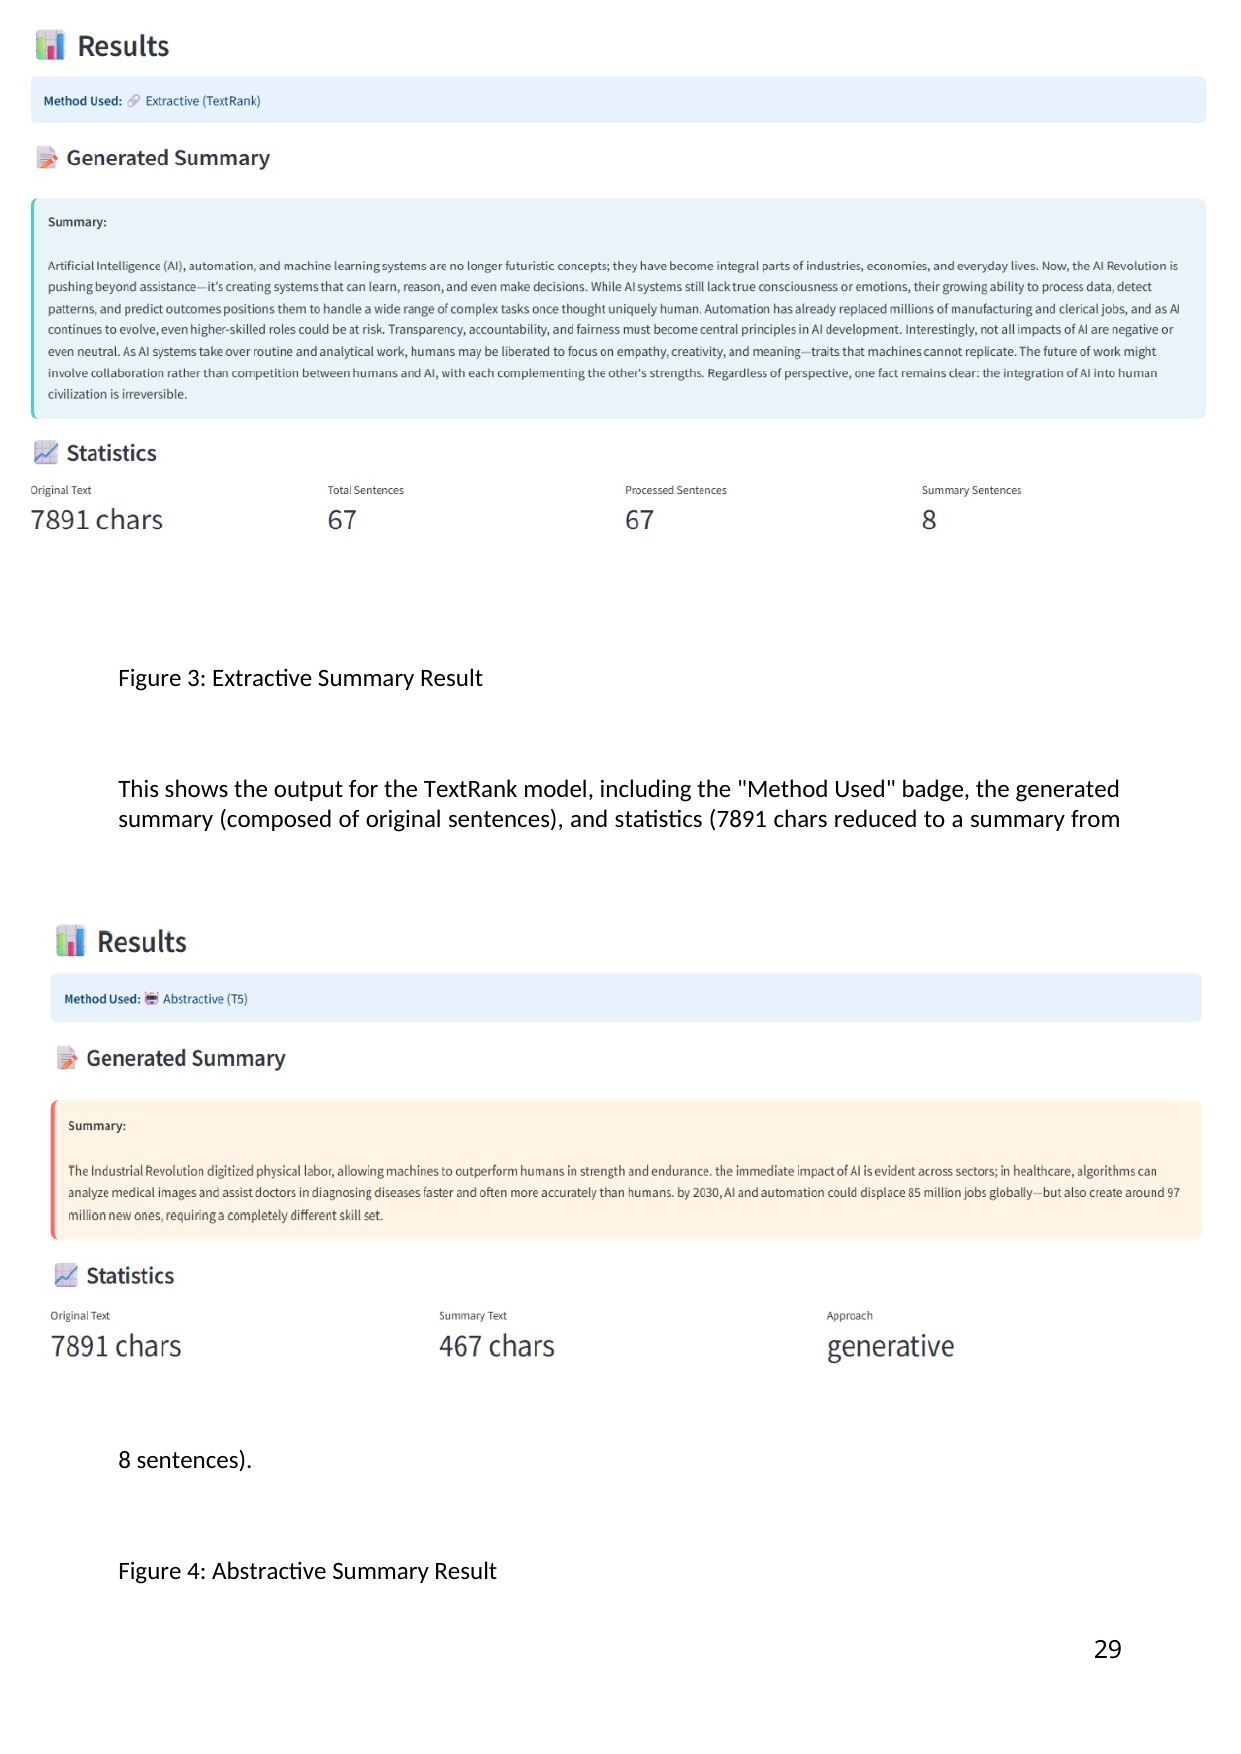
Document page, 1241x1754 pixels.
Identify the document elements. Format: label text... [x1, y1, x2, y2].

text This shows the output for the TextRank model, including the "Method Used" badge, the generated summary (composed of original sentences), and statistics (7891 chars reduced to a summary from 8 sentences). [118, 1400, 1122, 1475]
picture [0, 8, 1241, 580]
picture [13, 887, 1228, 1400]
text This shows the output for the TextRank model, including the "Method Used" badge, the generated summary (composed of original sentences), and statistics (7891 chars reduced to a summary from 8 sentences). [118, 773, 1122, 887]
text Figure 3: Extractive Summary Result [118, 662, 1122, 692]
text Figure 4: Abstractive Summary Result [118, 1556, 1122, 1586]
